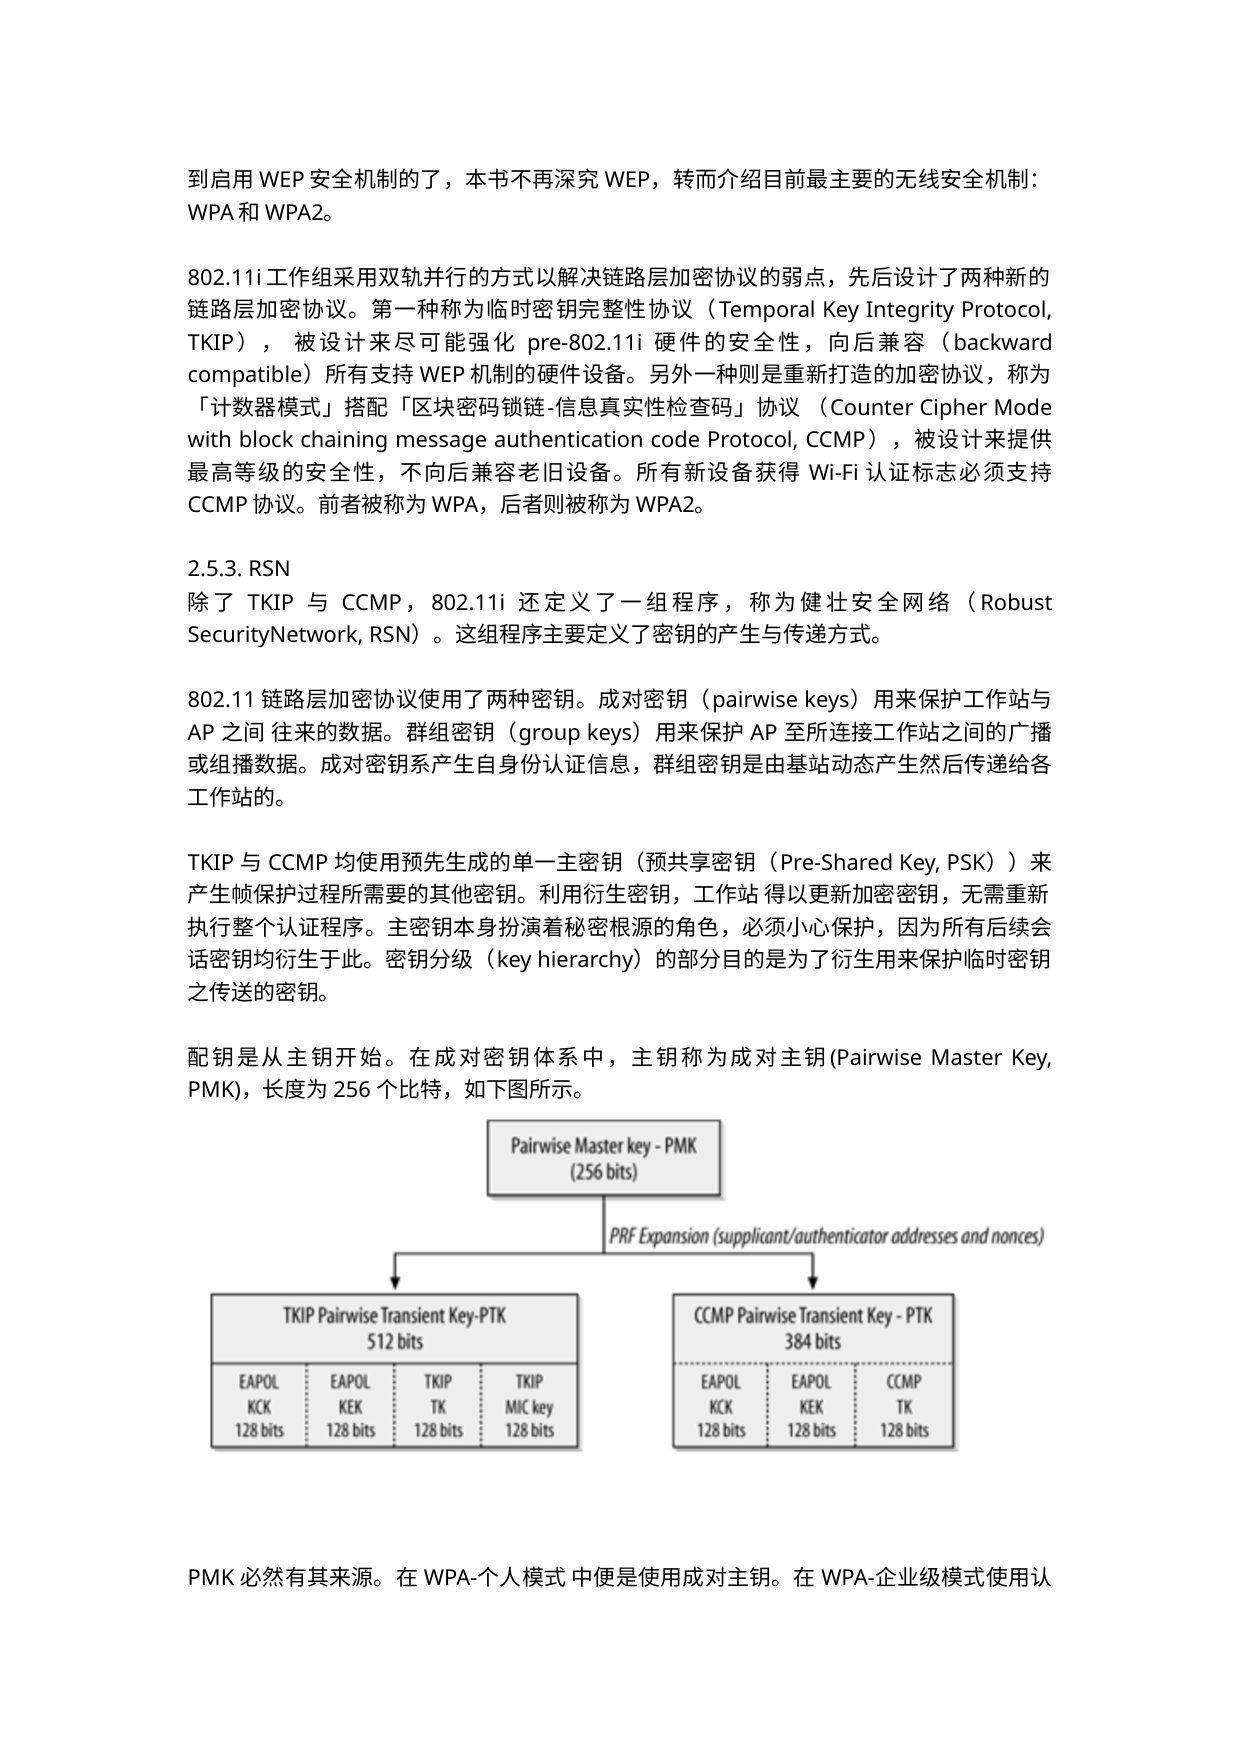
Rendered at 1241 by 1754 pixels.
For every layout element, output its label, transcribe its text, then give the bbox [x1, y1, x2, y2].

text TKIP 与 CCMP 均使用预先生成的单一主密钥（预共享密钥（Pre-Shared Key, PSK））来产生帧保护过程所需要的其他密钥。利用衍生密钥，工作站 得以更新加密密钥，无需重新执行整个认证程序。主密钥本身扮演着秘密根源的角色，必须小心保护，因为所有后续会话密钥均衍生于此。密钥分级（key hierarchy）的部分目的是为了衍生用来保护临时密钥之传送的密钥。 [187, 844, 1053, 1007]
text 802.11链路层加密协议使用了两种密钥。成对密钥（pairwise keys）用来保护工作站与 AP 之间 往来的数据。群组密钥（group keys）用来保护 AP 至所连接工作站之间的广播或组播数据。成对密钥系产生自身份认证信息，群组密钥是由基站动态产生然后传递给各工作站的。 [187, 682, 1053, 812]
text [187, 162, 1053, 227]
text 2.5.3. RSN [187, 552, 1053, 584]
picture [187, 1104, 1053, 1466]
text 除了 TKIP 与 CCMP，802.11i 还定义了一组程序，称为健壮安全网络（Robust SecurityNetwork, RSN）。这组程序主要定义了密钥的产生与传递方式。 [187, 584, 1053, 649]
text 802.11i工作组采用双轨并行的方式以解决链路层加密协议的弱点，先后设计了两种新的链路层加密协议。第一种称为临时密钥完整性协议（Temporal Key Integrity Protocol, TKIP）， 被设计来尽可能强化 pre-802.11i 硬件的安全性，向后兼容（backward compatible）所有支持WEP机制的硬件设备。另外一种则是重新打造的加密协议，称为「计数器模式」搭配「区块密码锁链-信息真实性检查码」协议 （Counter Cipher Mode with block chaining message authentication code Protocol, CCMP），被设计来提供最高等级的安全性，不向后兼容老旧设备。所有新设备获得Wi-Fi认证标志必须支持CCMP协议。前者被称为WPA，后者则被称为WPA2。 [187, 259, 1053, 519]
text 配钥是从主钥开始。在成对密钥体系中，主钥称为成对主钥(Pairwise Master Key, PMK)，长度为 256 个比特，如下图所示。 [187, 1039, 1053, 1104]
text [187, 1559, 1053, 1592]
